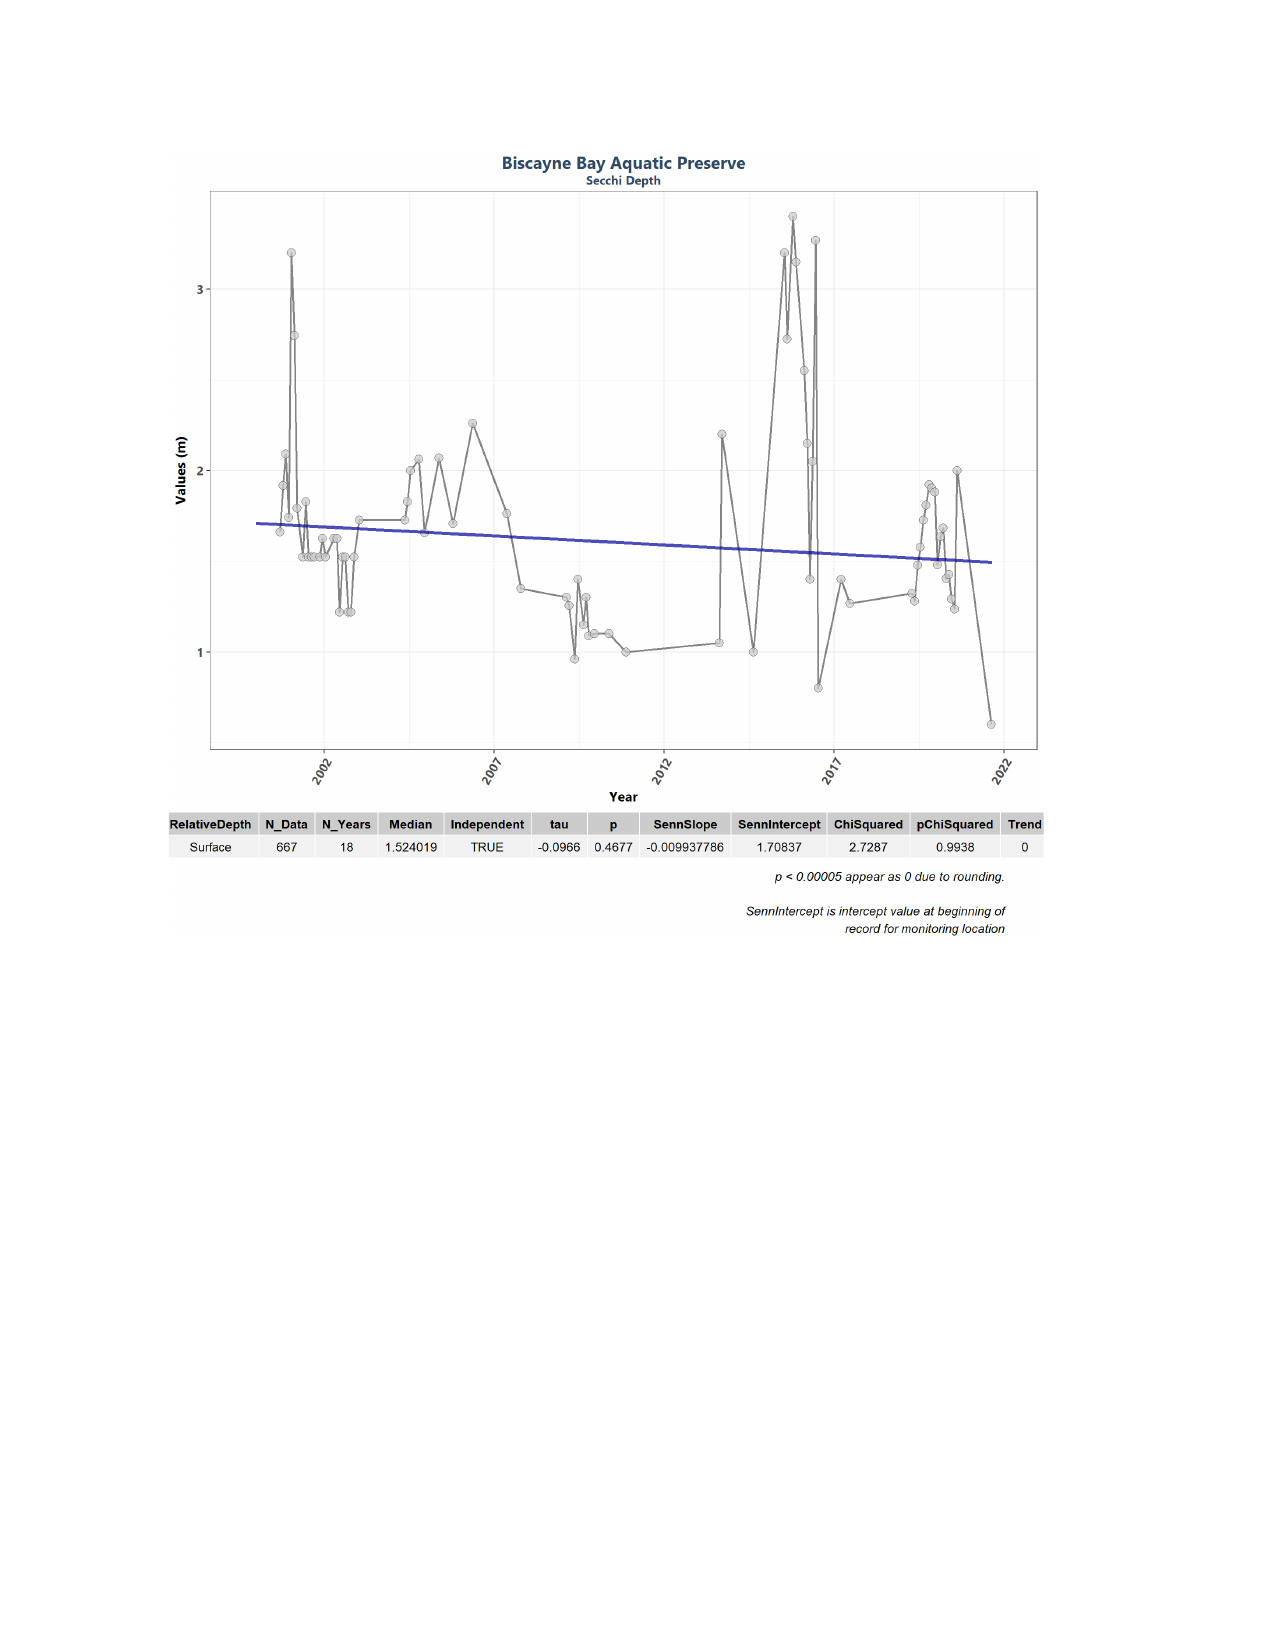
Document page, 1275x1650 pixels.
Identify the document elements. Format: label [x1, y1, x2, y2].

picture [168, 150, 1044, 938]
